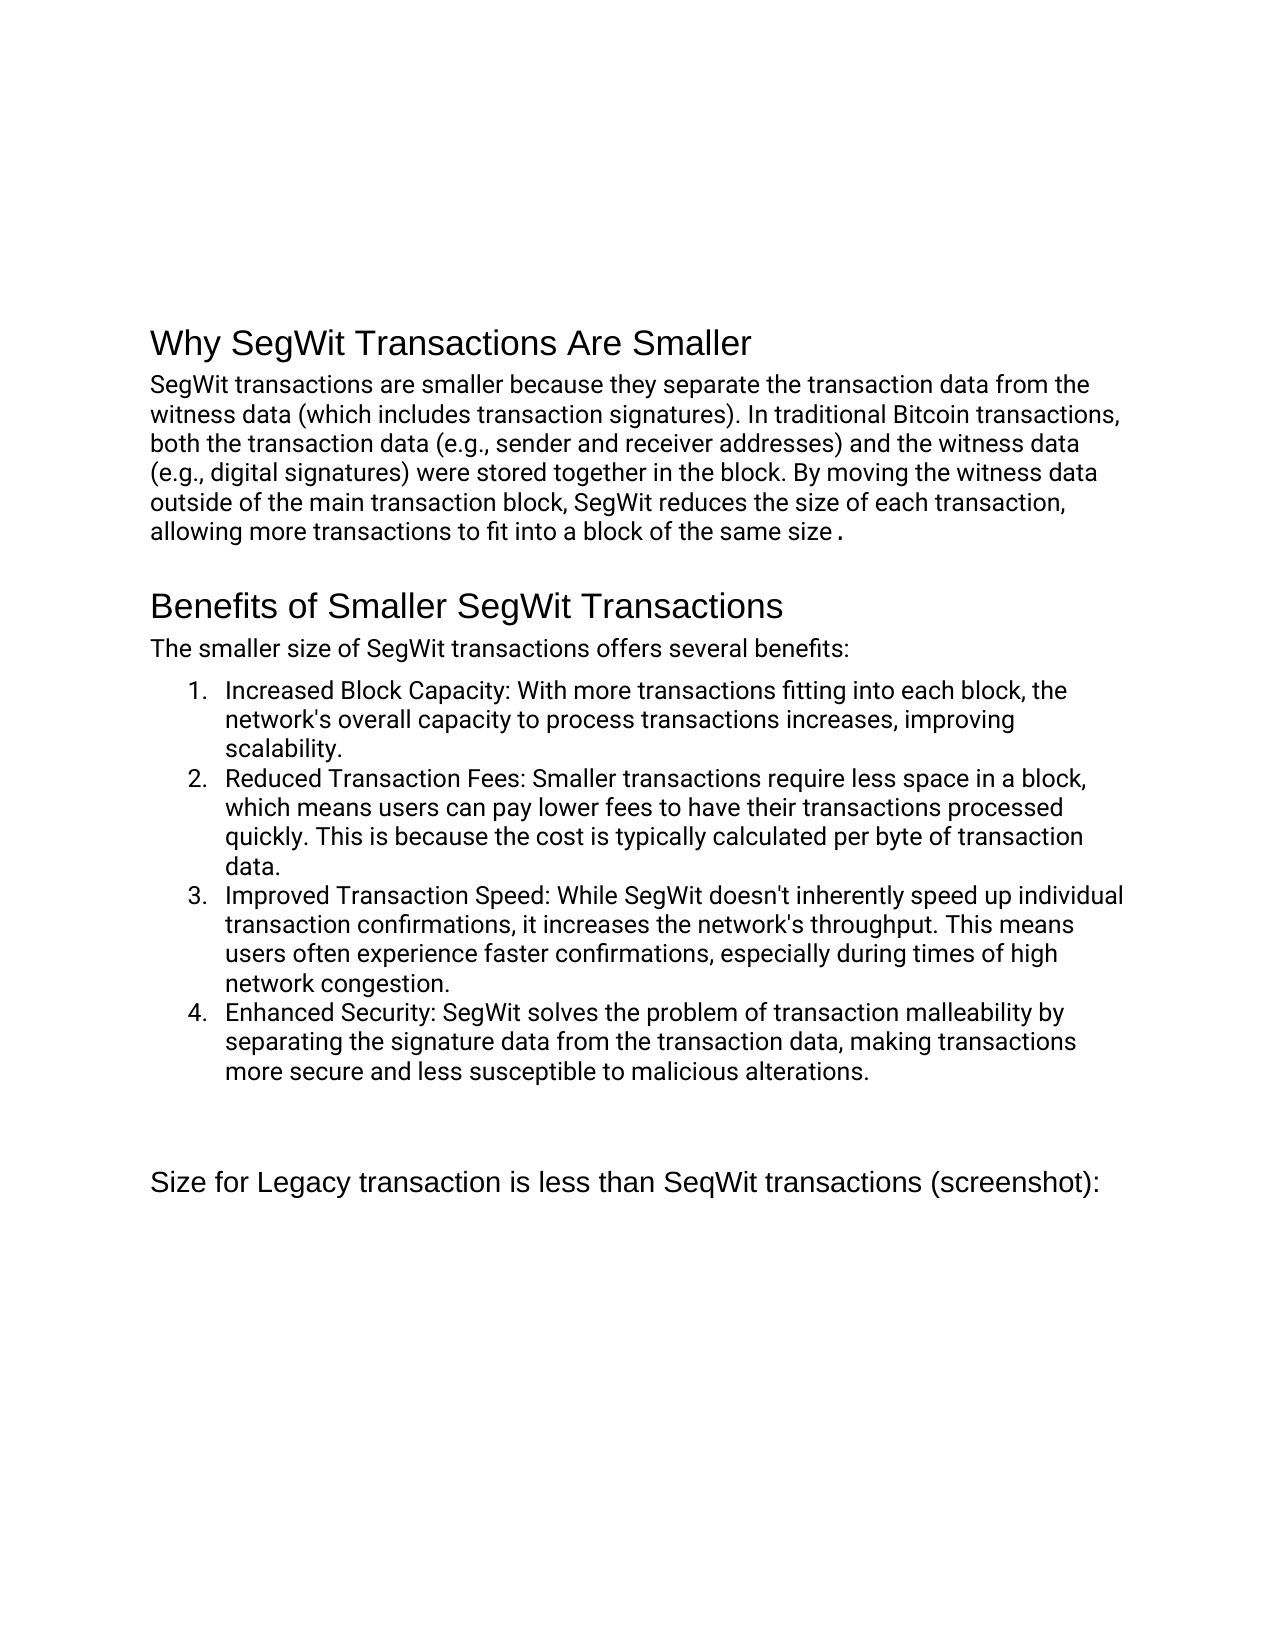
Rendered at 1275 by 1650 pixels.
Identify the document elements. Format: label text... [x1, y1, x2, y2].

text Size for Legacy transaction is less than SeqWit transactions (screenshot): [150, 1166, 1125, 1199]
subtitle Benefits of Smaller SegWit Transactions [150, 585, 1125, 626]
list Increased Block Capacity: With more transactions fitting into each block, the network's overall capacity to process transactions increases, improving scalability. [187, 676, 1125, 764]
text SegWit transactions are smaller because they separate the transaction data from the witness data (which includes transaction signatures). In traditional Bitcoin transactions, both the transaction data (e.g., sender and receiver addresses) and the witness data (e.g., digital signatures) were stored together in the block. By moving the witness data outside of the main transaction block, SegWit reduces the size of each transaction, allowing more transactions to fit into a block of the same size. [150, 371, 1125, 548]
list Improved Transaction Speed: While SegWit doesn't inherently speed up individual transaction confirmations, it increases the network's throughput. This means users often experience faster confirmations, especially during times of high network congestion. [187, 881, 1125, 998]
subtitle Why SegWit Transactions Are Smaller [150, 322, 1125, 362]
list Enhanced Security: SegWit solves the problem of transaction malleability by separating the signature data from the transaction data, making transactions more secure and less susceptible to malicious alterations. [187, 998, 1125, 1086]
text The smaller size of SegWit transactions offers several benefits: [150, 634, 1125, 664]
list Reduced Transaction Fees: Smaller transactions require less space in a block, which means users can pay lower fees to have their transactions processed quickly. This is because the cost is typically calculated per byte of transaction data. [187, 764, 1125, 881]
